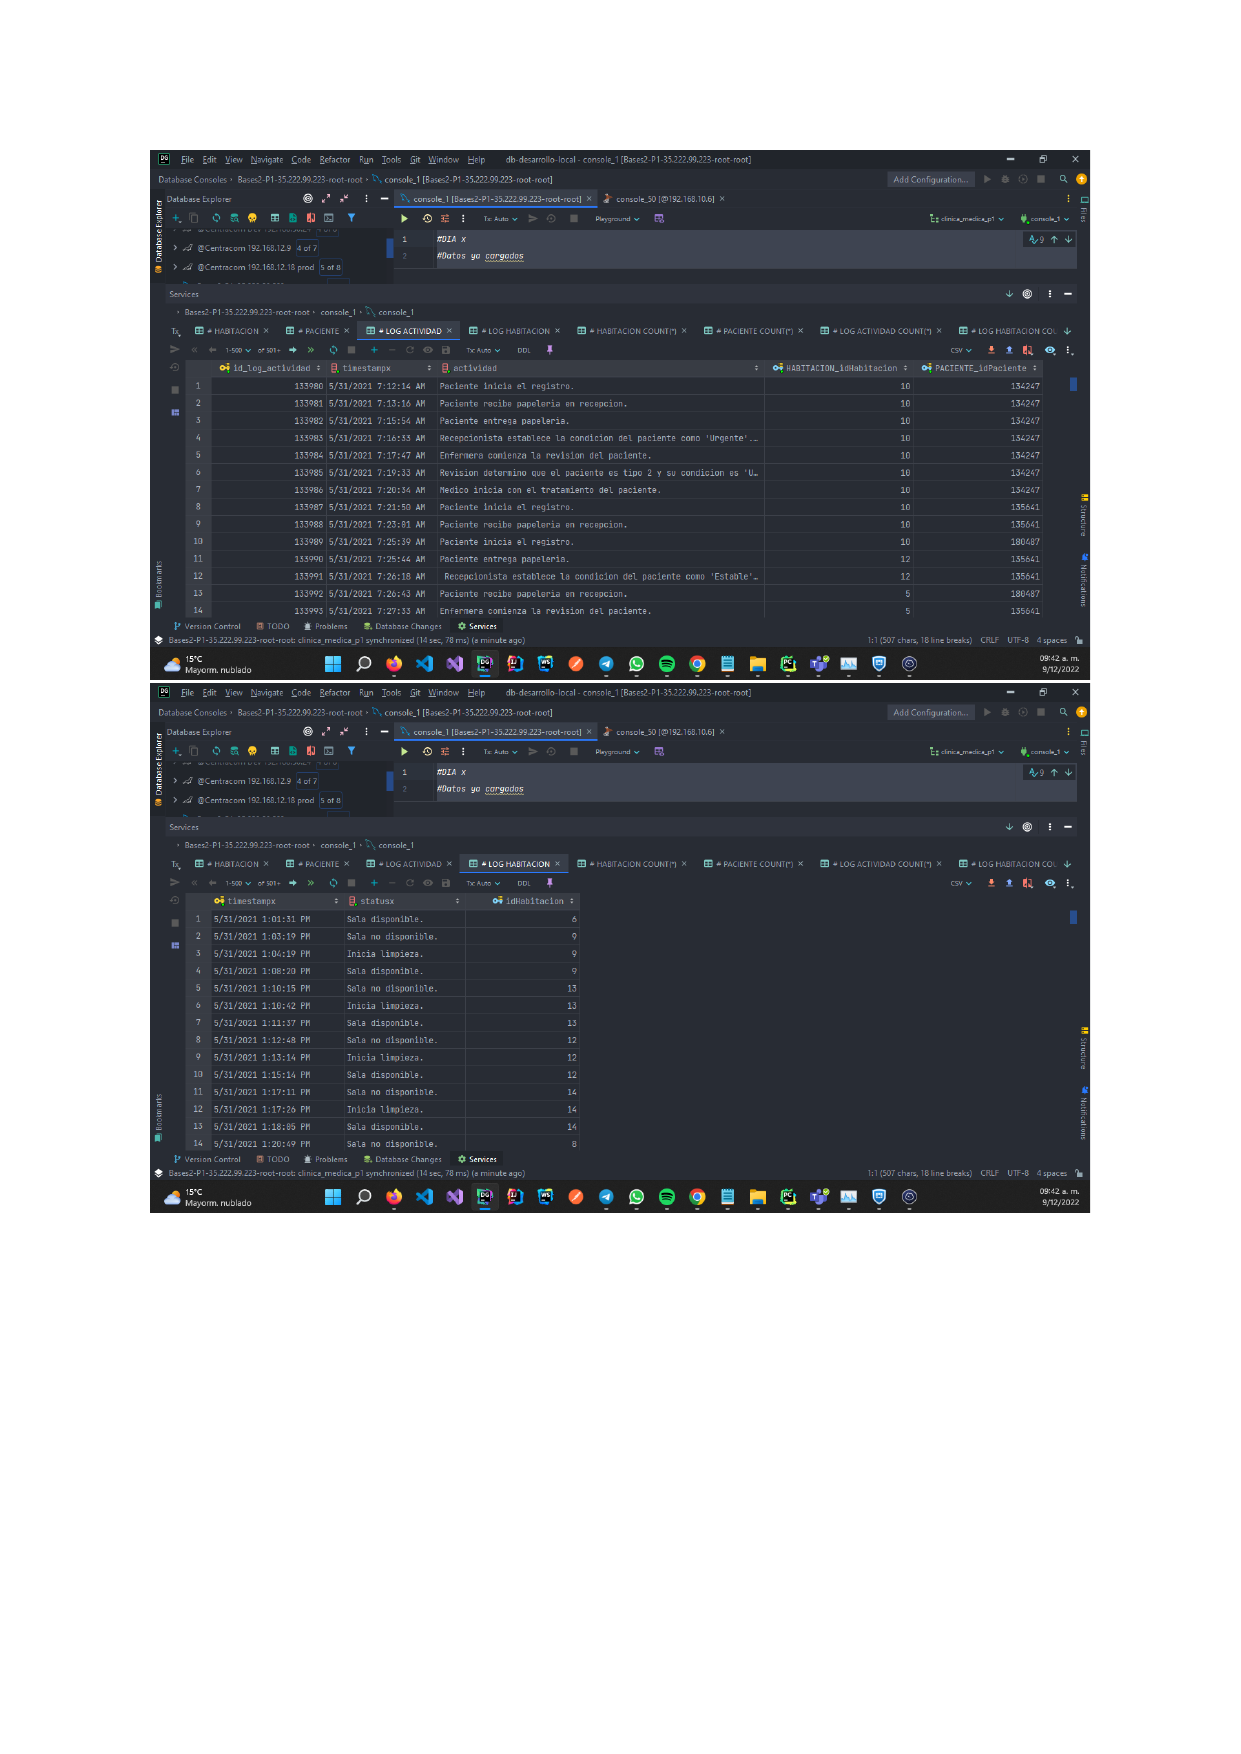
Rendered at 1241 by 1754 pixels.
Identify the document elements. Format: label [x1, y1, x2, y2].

picture [150, 150, 1091, 680]
picture [150, 683, 1091, 1213]
